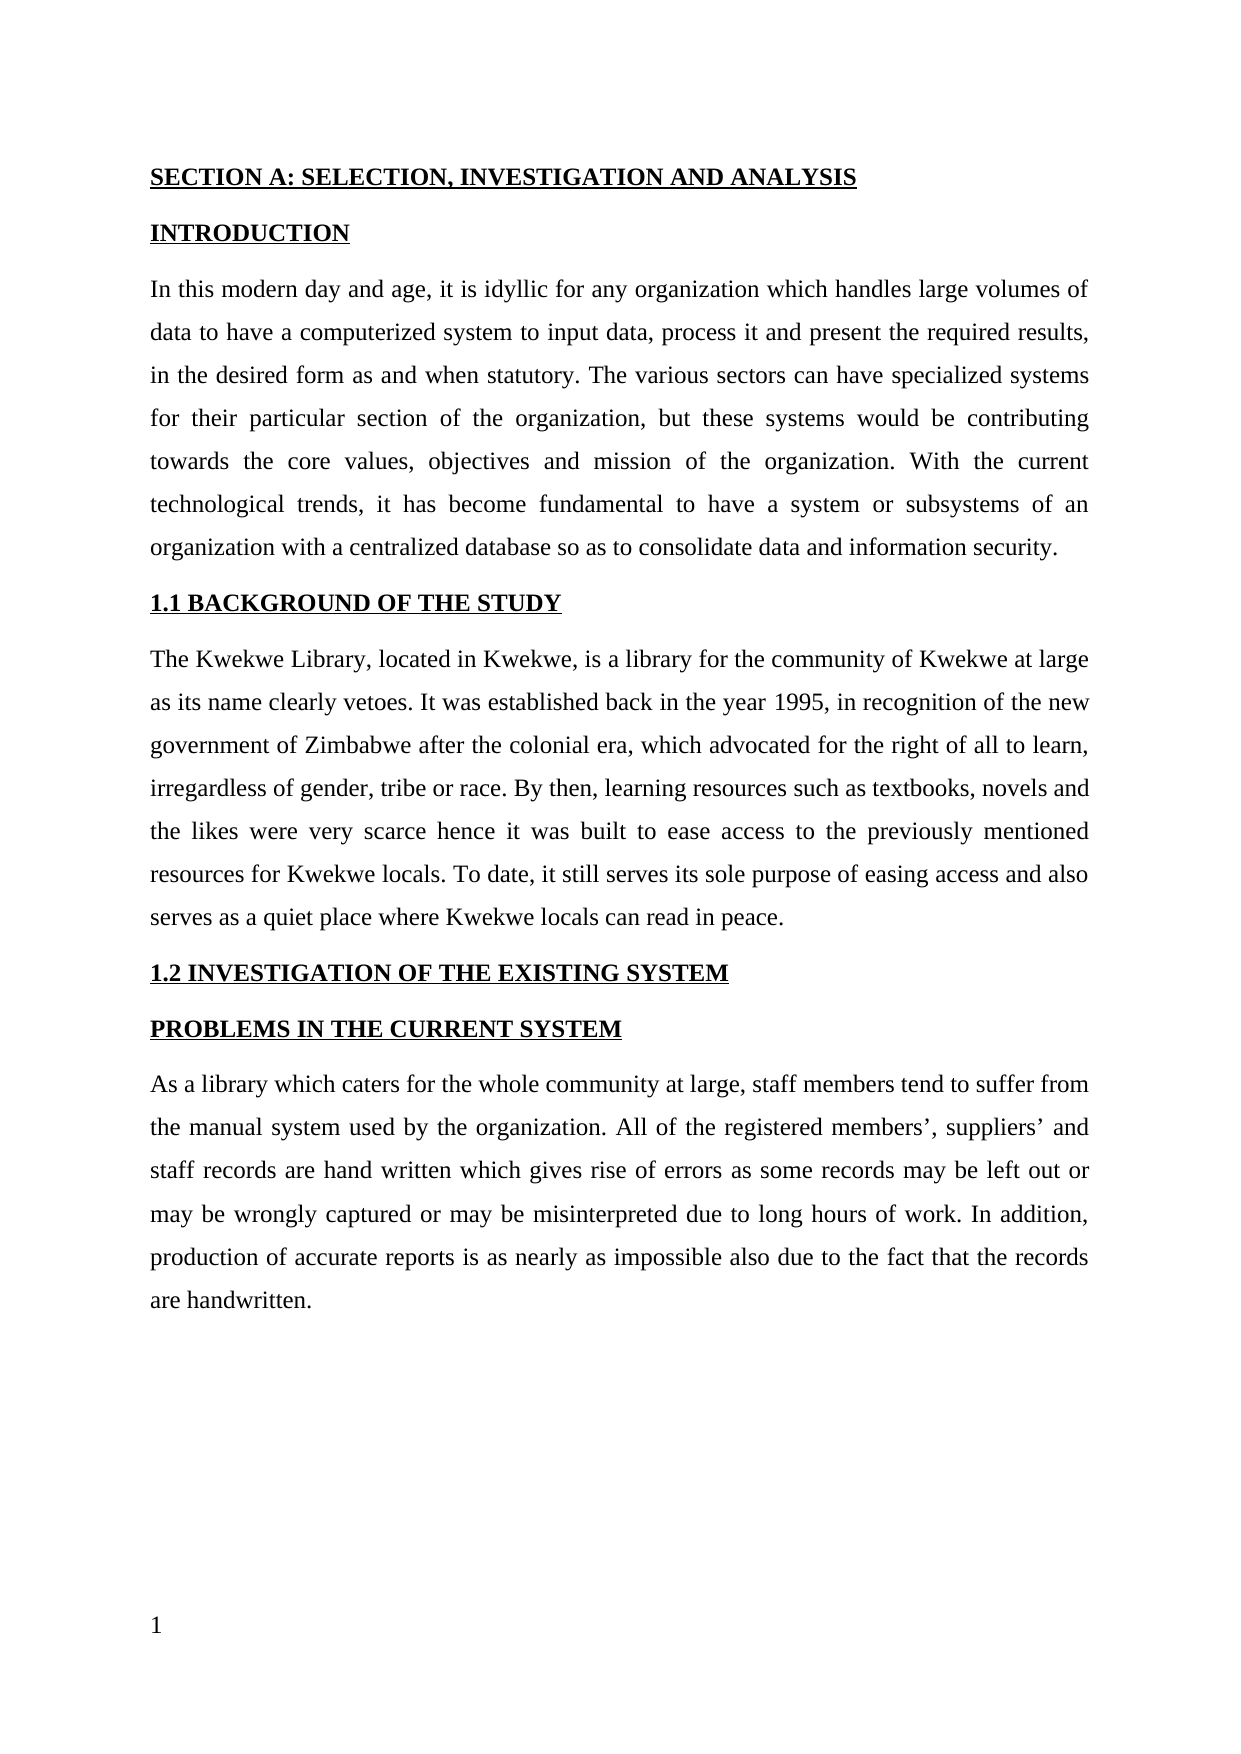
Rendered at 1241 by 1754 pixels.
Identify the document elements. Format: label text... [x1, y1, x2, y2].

text PROBLEMS IN THE CURRENT SYSTEM [150, 1014, 1090, 1042]
text INTRODUCTION [150, 218, 1090, 247]
text As a library which caters for the whole community at large, staff members tend to suffer from the manual system used by the organization. All of the registered members’, suppliers’ and staff records are hand written which gives rise of errors as some records may be left out or may be wrongly captured or may be misinterpreted due to long hours of work. In addition, production of accurate reports is as nearly as impossible also due to the fact that the records are handwritten. [150, 1069, 1090, 1314]
text In this modern day and age, it is idyllic for any organization which handles large volumes of data to have a computerized system to input data, process it and present the required results, in the desired form as and when statutory. The various sectors can have specialized systems for their particular section of the organization, but these systems would be contributing towards the core values, objectives and mission of the organization. With the current technological trends, it has become fundamental to have a system or subsystems of an organization with a centralized database so as to consolidate data and information security. [150, 274, 1090, 561]
text 1.1 BACKGROUND OF THE STUDY [150, 588, 1090, 617]
text The Kwekwe Library, located in Kwekwe, is a library for the community of Kwekwe at large as its name clearly vetoes. It was established back in the year 1995, in recognition of the new government of Zimbabwe after the colonial era, which advocated for the right of all to learn, irregardless of gender, tribe or race. By then, learning resources such as textbooks, novels and the likes were very scarce hence it was built to ease access to the previously mentioned resources for Kwekwe locals. To date, it still serves its sole purpose of easing access and also serves as a quiet place where Kwekwe locals can read in peace. [150, 644, 1090, 931]
text SECTION A: SELECTION, INVESTIGATION AND ANALYSIS [150, 162, 1090, 191]
text 1.2 INVESTIGATION OF THE EXISTING SYSTEM [150, 958, 1090, 987]
